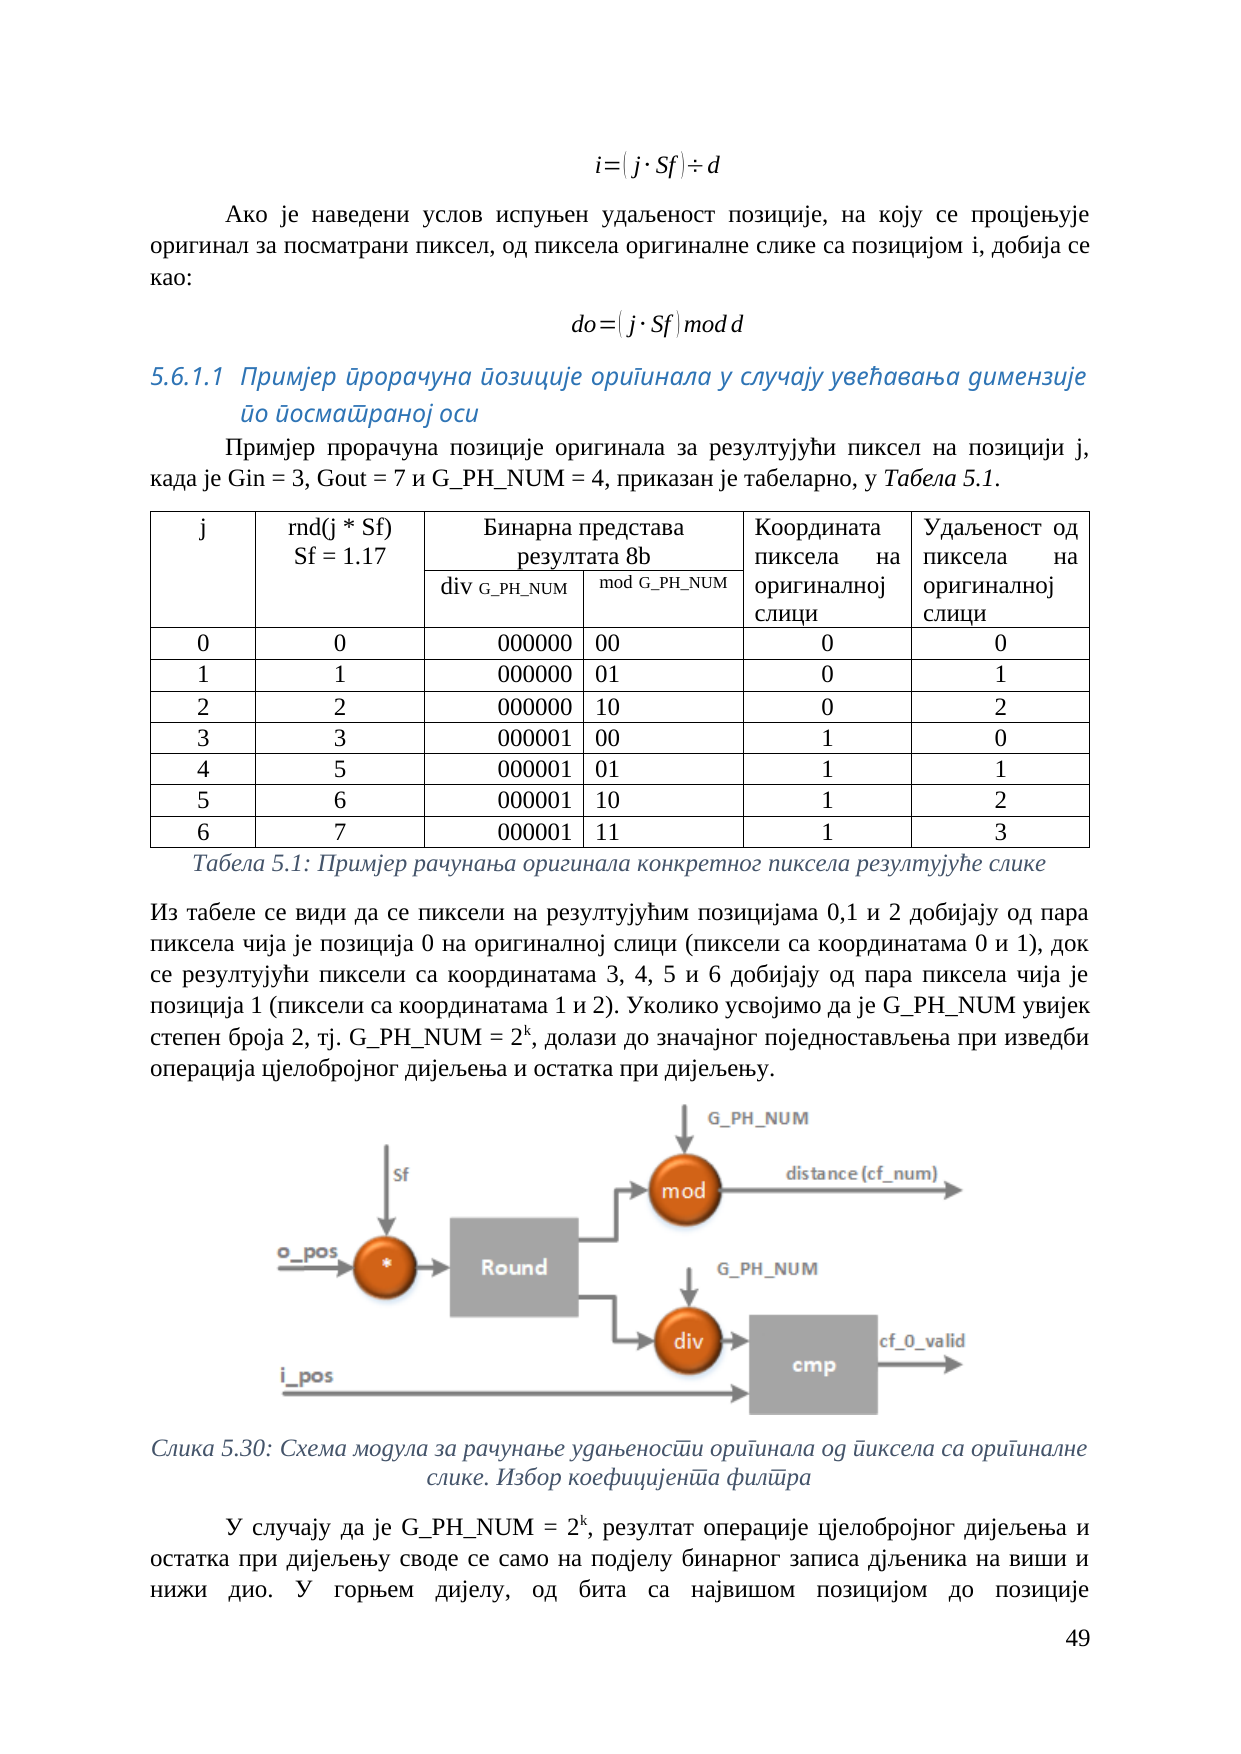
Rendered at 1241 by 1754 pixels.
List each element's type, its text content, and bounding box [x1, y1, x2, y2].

table_cell 000001 [425, 817, 583, 847]
table_cell 000000 [425, 692, 583, 722]
table_cell 1 [151, 660, 255, 691]
table_cell mod G_PH_NUM [584, 571, 743, 627]
table_cell 0 [912, 628, 1089, 658]
text Табела 5.1: Примјер рачунања оригинала конкретног пиксела резултујуће слике [150, 848, 1090, 877]
table_cell 1 [744, 754, 911, 784]
table_cell 10 [584, 692, 743, 722]
table_cell 0 [151, 628, 255, 658]
table_cell 1 [744, 817, 911, 847]
text Из табеле се види да се пиксели на резултујућим позицијама 0,1 и 2 добијају од пара пиксела чија је позиција 0 на оригиналној слици (пиксели са координатама 0 и 1), док се резултујући пиксели са координатама 3, 4, 5 и 6 добијају од пара пиксела чија је позиција 1 (пиксели са координатама 1 и 2). Уколико усвојимо да је G_PH_NUM увијек степен броја 2, тј. G_PH_NUM = 2k, долази до значајног поједностављења при изведби операција цјелобројног дијељења и остатка при дијељењу. [150, 897, 1090, 1081]
table_header Бинарна представа резултата 8b [425, 512, 743, 570]
table_cell 2 [256, 692, 424, 722]
table_cell 10 [584, 785, 743, 816]
table_cell 0 [256, 628, 424, 658]
table_cell 1 [912, 660, 1089, 691]
table_cell div G_PH_NUM [425, 571, 583, 627]
table_cell 000001 [425, 754, 583, 784]
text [150, 1512, 1090, 1603]
table_cell 00 [584, 723, 743, 753]
table_cell 3 [151, 723, 255, 753]
table_cell 2 [912, 785, 1089, 816]
table_cell 0 [744, 692, 911, 722]
table_header j [151, 512, 255, 627]
table_cell 0 [912, 723, 1089, 753]
table_cell 000001 [425, 785, 583, 816]
table_cell 2 [912, 692, 1089, 722]
table_cell 0 [744, 660, 911, 691]
table_cell 6 [256, 785, 424, 816]
table_cell 6 [151, 817, 255, 847]
table_cell 01 [584, 660, 743, 691]
picture [263, 1100, 978, 1415]
table_cell 1 [744, 723, 911, 753]
table_header rnd(j * Sf) Sf = 1.17 [256, 512, 424, 627]
table_cell 5 [151, 785, 255, 816]
table_cell 00 [584, 628, 743, 658]
table_header Удаљеност од пиксела на оригиналној слици [912, 512, 1089, 627]
table_cell 5 [256, 754, 424, 784]
table_cell 000001 [425, 723, 583, 753]
table_cell 7 [256, 817, 424, 847]
table_header Координата пиксела на оригиналној слици [744, 512, 911, 627]
table_cell 000000 [425, 660, 583, 691]
table_cell 1 [744, 785, 911, 816]
table_cell 1 [256, 660, 424, 691]
table_cell 4 [151, 754, 255, 784]
table_cell 3 [256, 723, 424, 753]
table_cell 1 [912, 754, 1089, 784]
table_cell 01 [584, 754, 743, 784]
subtitle Примјер прорачуна позиције оригинала у случају увећавања димензије по посматраној оси [150, 359, 1090, 430]
text Примјер прорачуна позиције оригинала за резултујући пиксел на позицији ј, када је Gin = 3, Gout = 7 и G_PH_NUM = 4, приказан је табеларно, у Табела 5.1. [150, 432, 1090, 492]
table_cell 0 [744, 628, 911, 658]
table_cell 3 [912, 817, 1089, 847]
table_cell 11 [584, 817, 743, 847]
table_cell 000000 [425, 628, 583, 658]
text Ако је наведени услов испуњен удаљеност позиције, на коју се процјењује оригинал за посматрани пиксел, од пиксела оригиналне слике са позицијом i, добија се као: [150, 199, 1090, 290]
table_cell 2 [151, 692, 255, 722]
